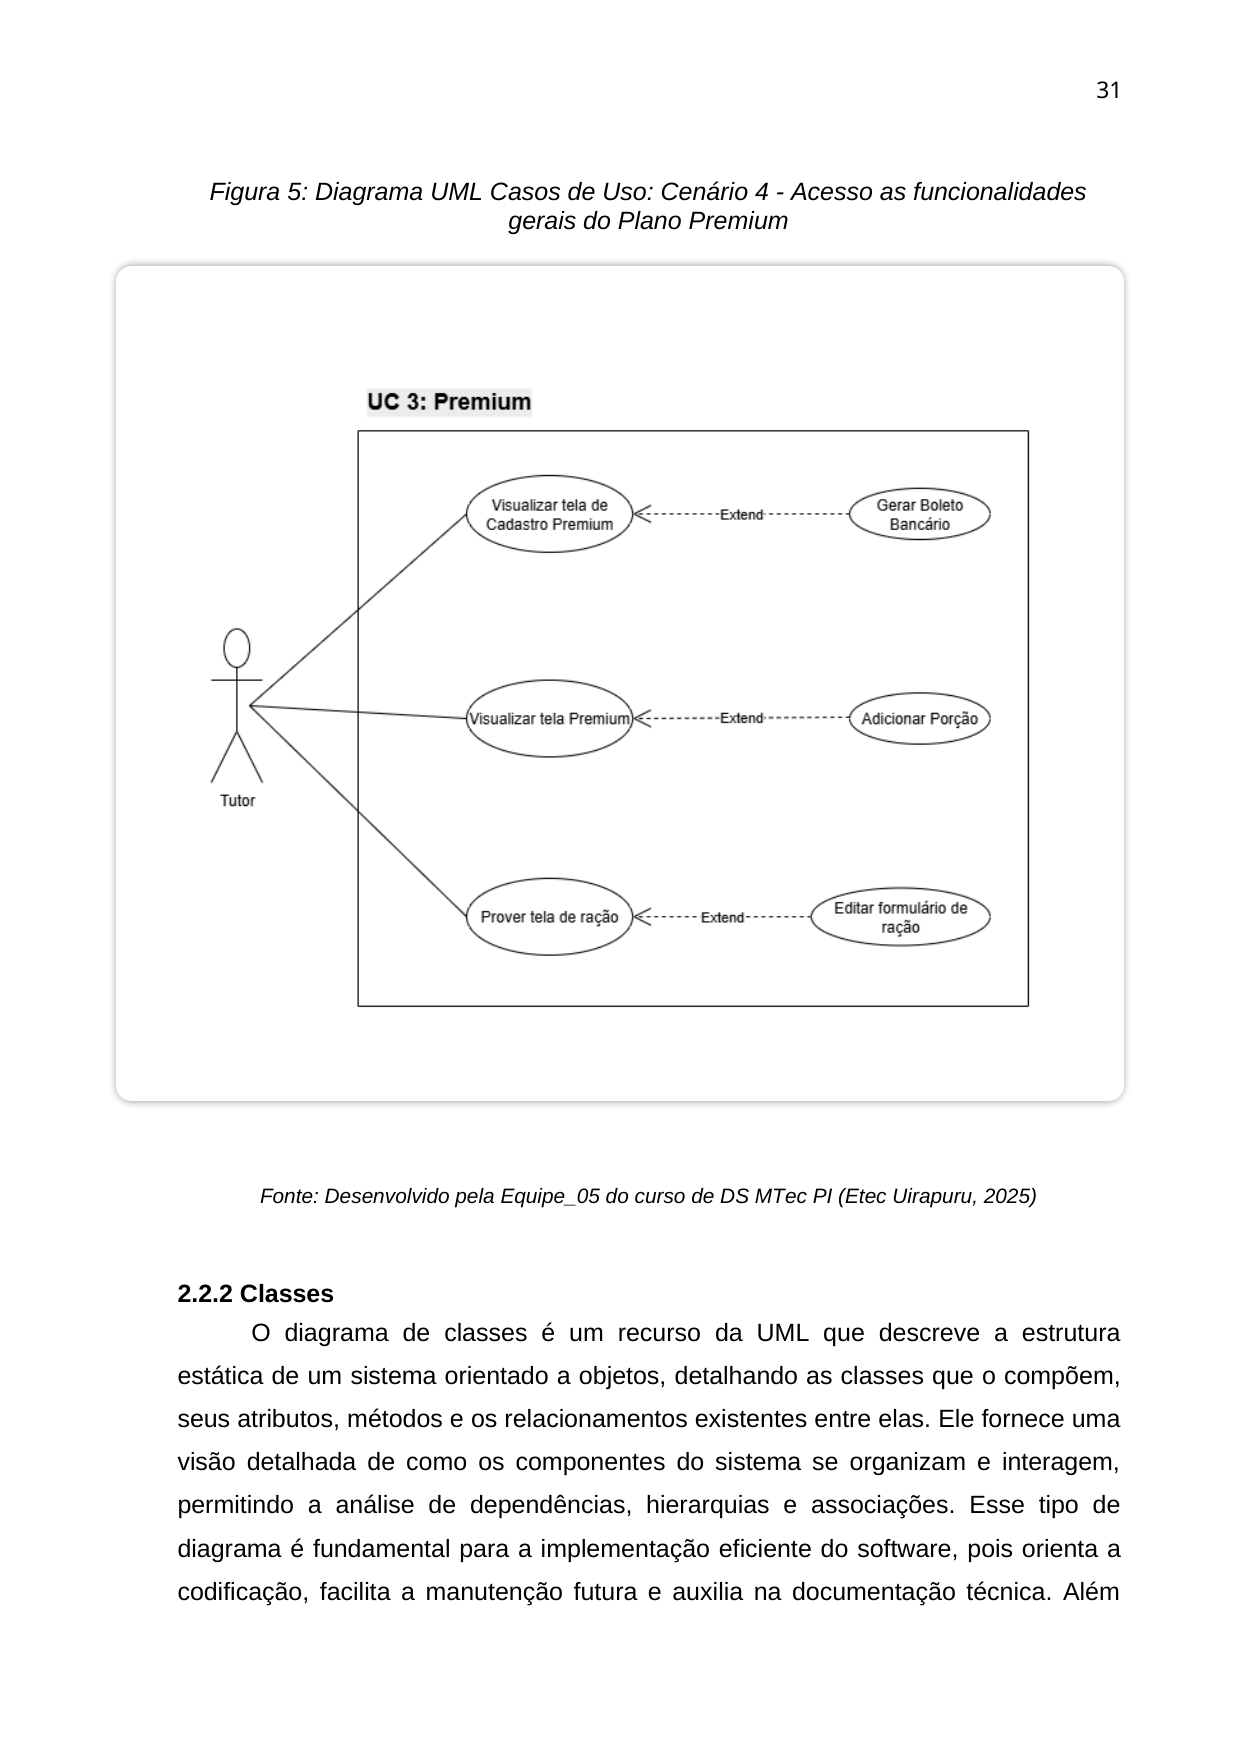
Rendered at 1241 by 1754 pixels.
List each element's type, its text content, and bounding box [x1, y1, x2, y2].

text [177, 1318, 1122, 1606]
subtitle 2.2.2 Classes [177, 1279, 1122, 1307]
text Fonte: Desenvolvido pela Equipe_05 do curso de DS MTec PI (Etec Uirapuru, 2025) [177, 1183, 1122, 1207]
picture [148, 297, 1092, 1070]
text Figura 5: Diagrama UML Casos de Uso: Cenário 4 - Acesso as funcionalidades gerais do Plano Premium [177, 177, 1122, 235]
